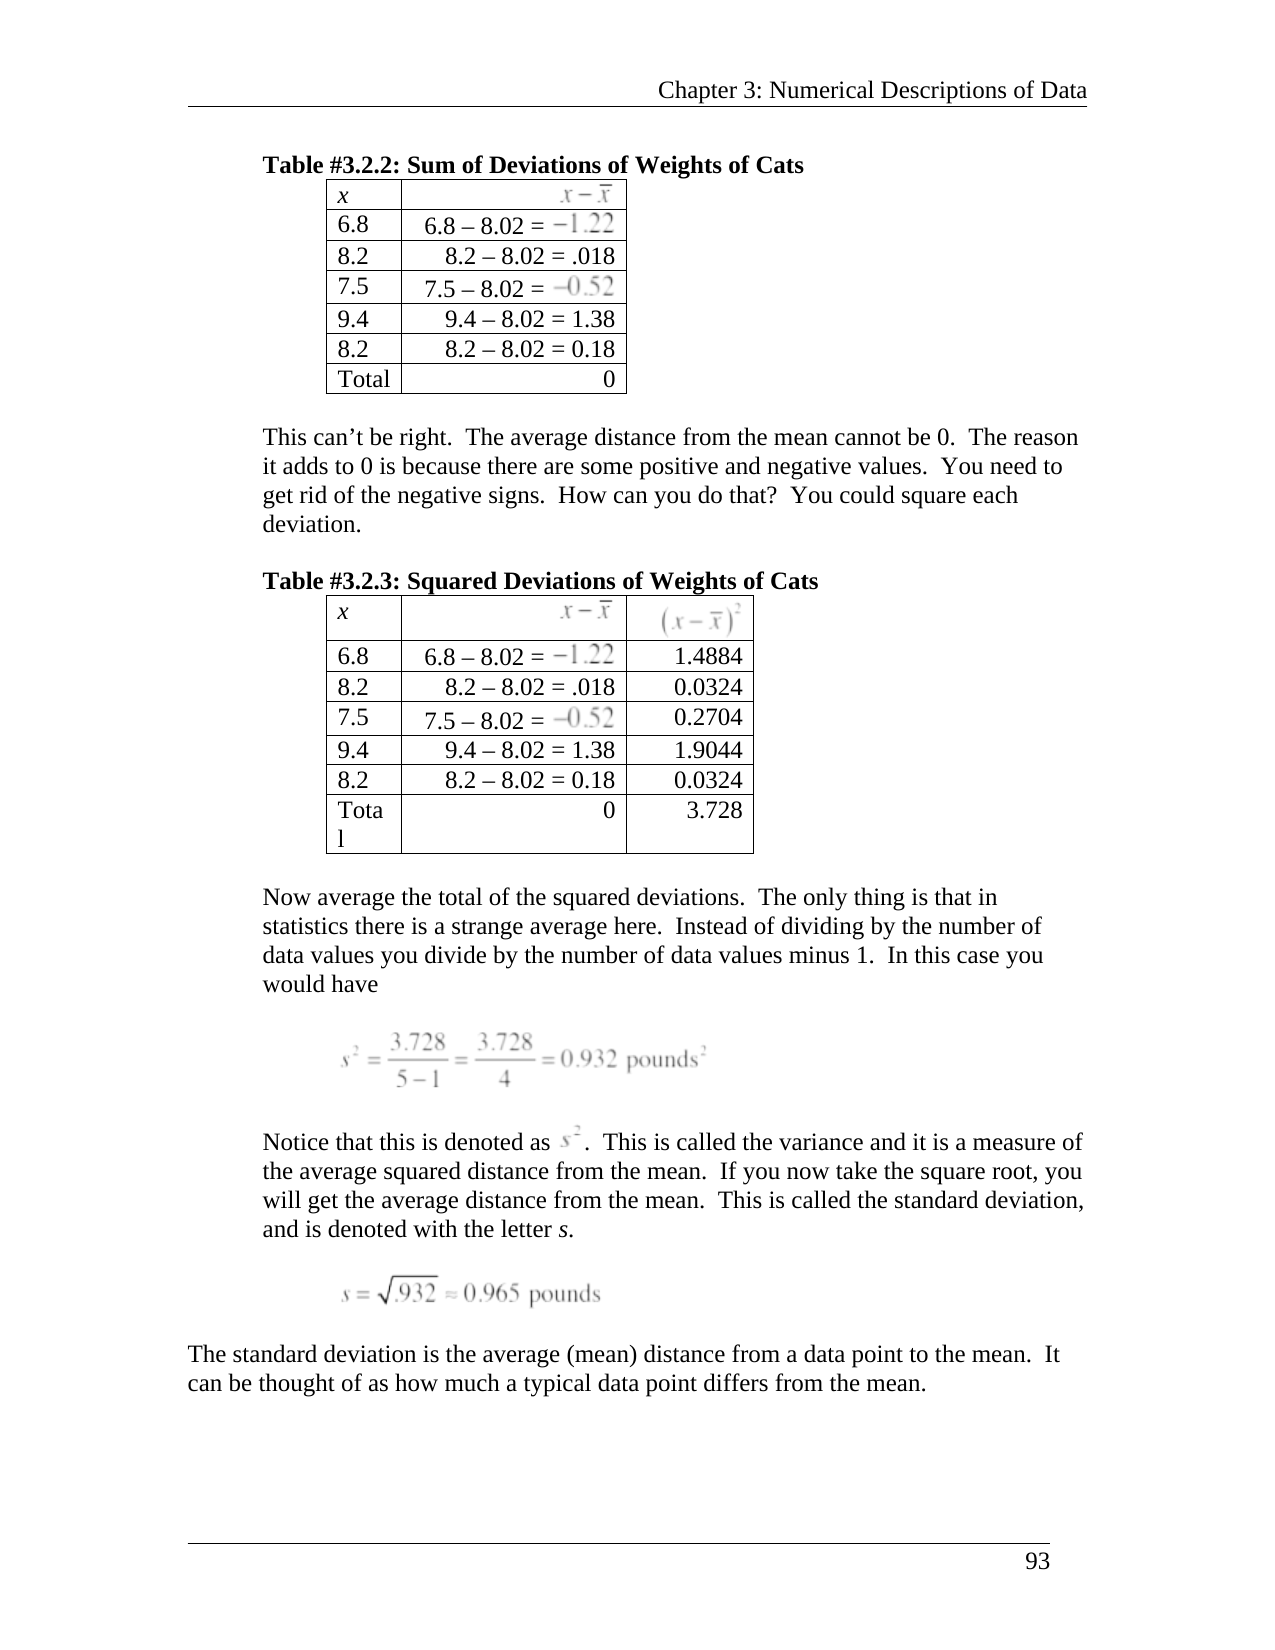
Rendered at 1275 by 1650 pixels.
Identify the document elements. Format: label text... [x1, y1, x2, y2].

table_cell 8.2 [327, 765, 401, 794]
table_cell 7.5 – 8.02 = [402, 702, 626, 734]
table_cell 8.2 [327, 241, 401, 270]
table_cell 9.4 – 8.02 = 1.38 [402, 304, 626, 333]
table_cell 1.4884 [627, 641, 753, 671]
table_cell Total [327, 364, 401, 393]
text The standard deviation is the average (mean) distance from a data point to the mean. It can be thought of as how much a typical data point differs from the mean. [187, 1339, 1087, 1397]
table_cell 9.4 [327, 304, 401, 333]
table_cell Total [327, 795, 401, 853]
table_cell 8.2 – 8.02 = .018 [402, 241, 626, 270]
text Table #3.2.2: Sum of Deviations of Weights of Cats [262, 150, 1087, 179]
text This can’t be right. The average distance from the mean cannot be 0. The reason it adds to 0 is because there are some positive and negative values. You need to get rid of the negative signs. How can you do that? You could square each deviation. [262, 422, 1087, 537]
table_header x [327, 180, 401, 208]
table_cell 8.2 [327, 334, 401, 363]
table_header [402, 596, 626, 640]
table_cell 8.2 – 8.02 = 0.18 [402, 334, 626, 363]
text Table #3.2.3: Squared Deviations of Weights of Cats [262, 566, 1087, 595]
table_cell 7.5 – 8.02 = [402, 271, 626, 303]
text Now average the total of the squared deviations. The only thing is that in statistics there is a strange average here. Instead of dividing by the number of data values you divide by the number of data values minus 1. In this case you would have [262, 882, 1087, 997]
table_cell 9.4 [327, 736, 401, 764]
table_cell 6.8 – 8.02 = [402, 641, 626, 671]
table_cell 1.9044 [627, 736, 753, 764]
table_cell 0 [402, 795, 626, 853]
text Notice that this is denoted as . This is called the variance and it is a measure of the average squared distance from the mean. If you now take the square root, you will get the average distance from the mean. This is called the standard deviation, and is denoted with the letter s. [262, 1119, 1087, 1242]
table_header x [327, 596, 401, 640]
table_cell 6.8 [327, 210, 401, 240]
table_cell 7.5 [327, 271, 401, 303]
table_header [627, 596, 753, 640]
table_cell 6.8 – 8.02 = [402, 210, 626, 240]
table_header [402, 180, 626, 208]
table_cell 0 [402, 364, 626, 393]
table_cell 0.2704 [627, 702, 753, 734]
table_cell 9.4 – 8.02 = 1.38 [402, 736, 626, 764]
table_cell 7.5 [327, 702, 401, 734]
table_cell 8.2 – 8.02 = .018 [402, 672, 626, 701]
table_cell 3.728 [627, 795, 753, 853]
table_cell 0.0324 [627, 672, 753, 701]
table_cell 8.2 [327, 672, 401, 701]
table_cell 0.0324 [627, 765, 753, 794]
table_cell 8.2 – 8.02 = 0.18 [402, 765, 626, 794]
table_cell 6.8 [327, 641, 401, 671]
